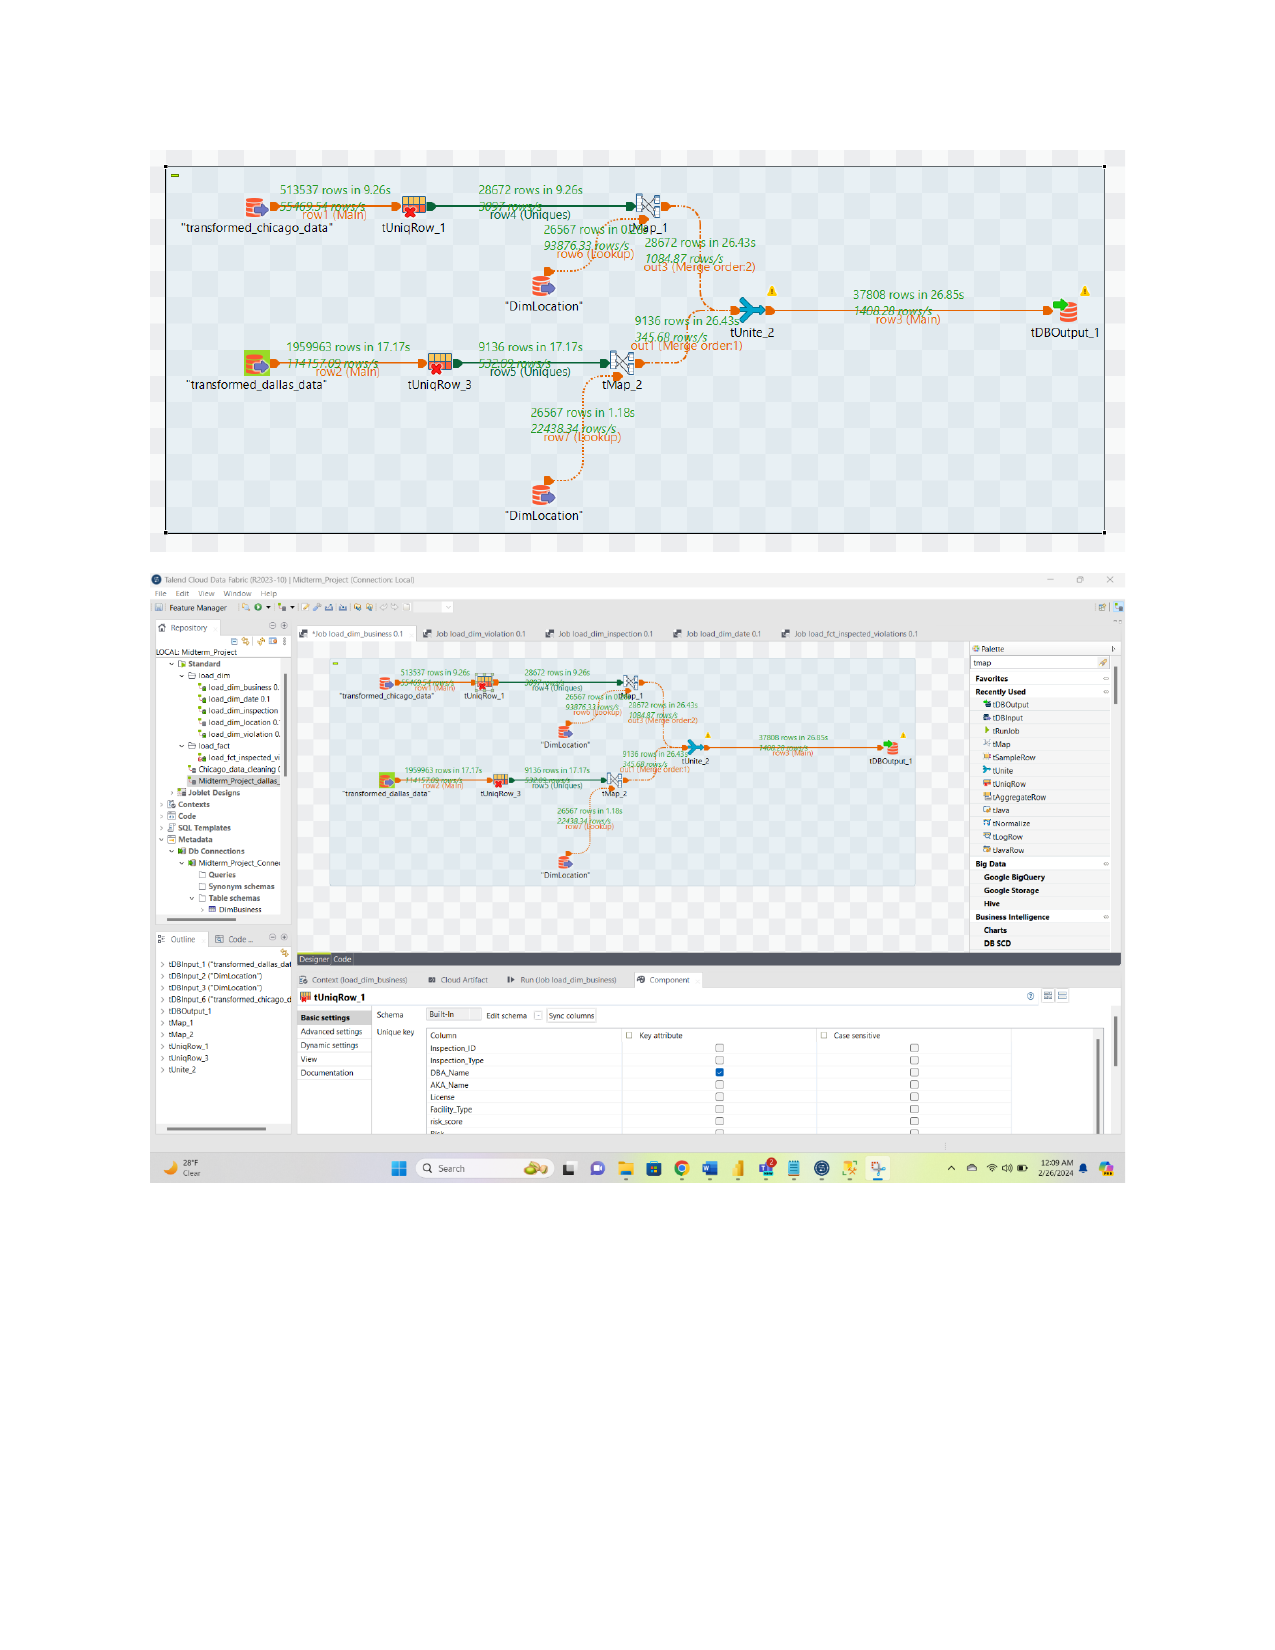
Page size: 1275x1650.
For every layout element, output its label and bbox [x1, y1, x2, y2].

picture [150, 150, 1125, 552]
picture [150, 573, 1125, 1183]
